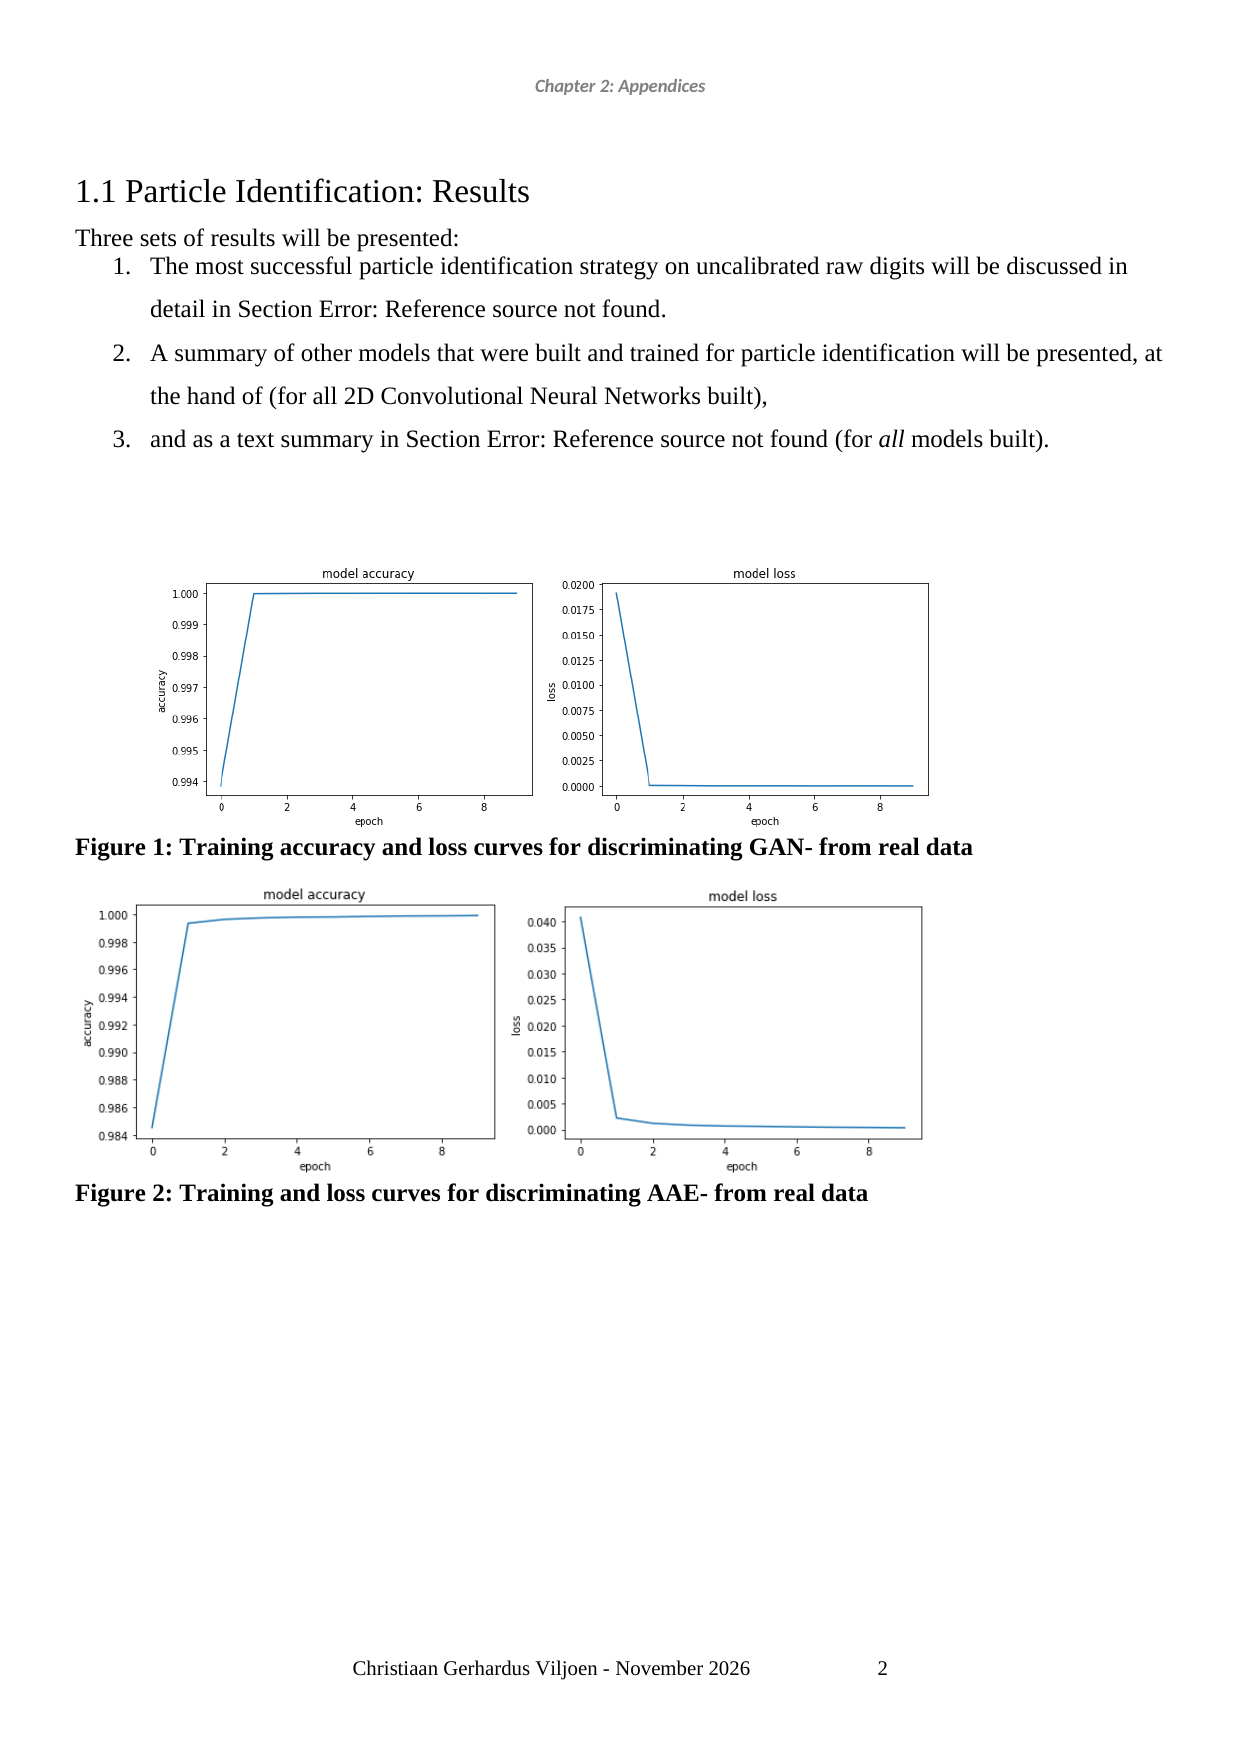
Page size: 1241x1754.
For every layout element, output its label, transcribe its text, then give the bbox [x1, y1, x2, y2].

list A summary of other models that were built and trained for particle identification will be presented, at the hand of (for all 2D Convolutional Neural Networks built), [112, 338, 1165, 409]
picture [75, 881, 932, 1179]
text Three sets of results will be presented: [75, 223, 1165, 251]
picture [150, 561, 937, 832]
subtitle Particle Identification: Results [75, 172, 1165, 210]
